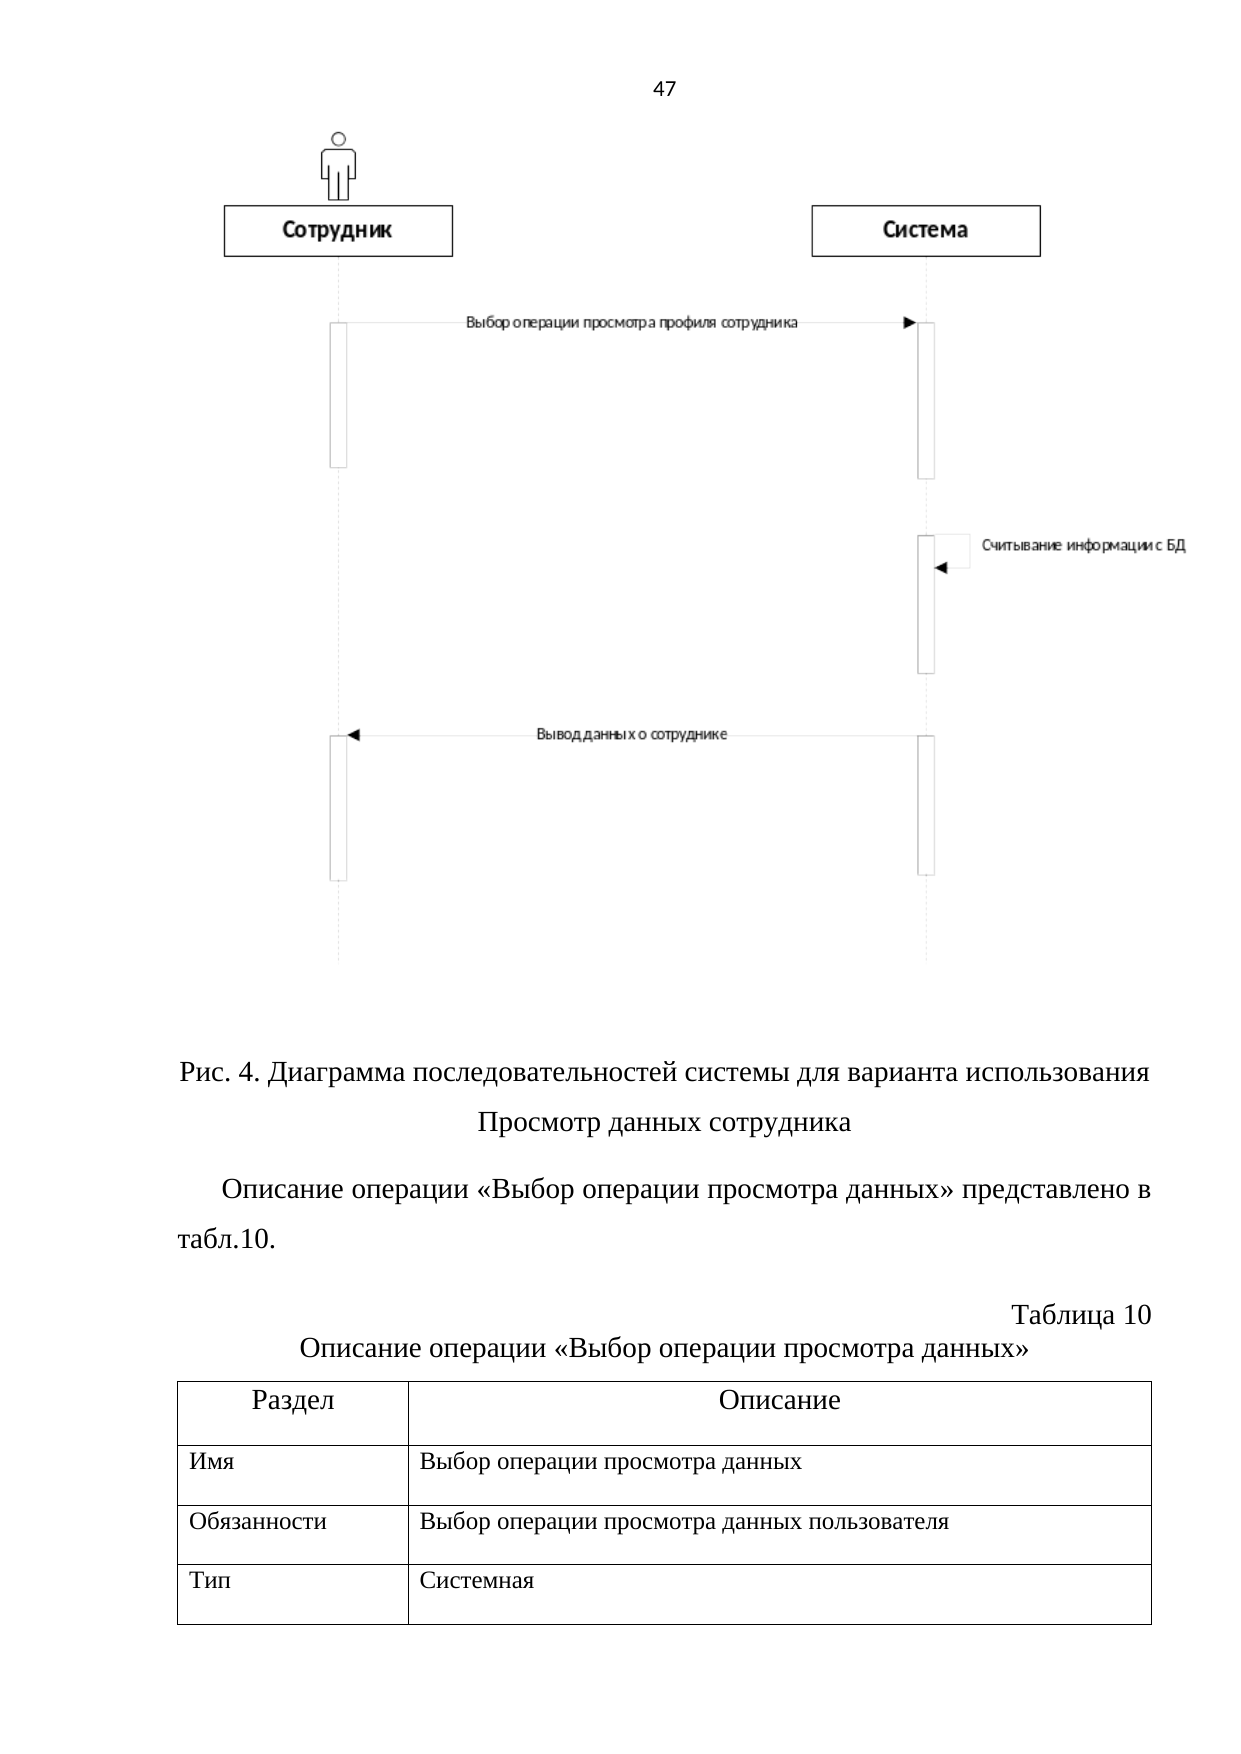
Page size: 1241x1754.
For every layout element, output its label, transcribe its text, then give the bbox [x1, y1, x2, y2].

table_cell Тип [178, 1565, 408, 1624]
text Описание операции «Выбор операции просмотра данных» представлено в табл.10. [177, 1171, 1152, 1255]
table_header Раздел [178, 1382, 408, 1445]
table_cell Выбор операции просмотра данных [409, 1446, 1151, 1505]
text Таблица 10 [177, 1297, 1152, 1330]
text Рис. 4. Диаграмма последовательностей системы для варианта использования Просмотр данных сотрудника [177, 1054, 1152, 1138]
table_cell Обязанности [178, 1506, 408, 1564]
table_header Описание [409, 1382, 1151, 1445]
table_cell Системная [409, 1565, 1151, 1624]
table_cell Имя [178, 1446, 408, 1505]
table_cell Выбор операции просмотра данных пользователя [409, 1506, 1151, 1564]
text Описание операции «Выбор операции просмотра данных» [177, 1330, 1152, 1364]
